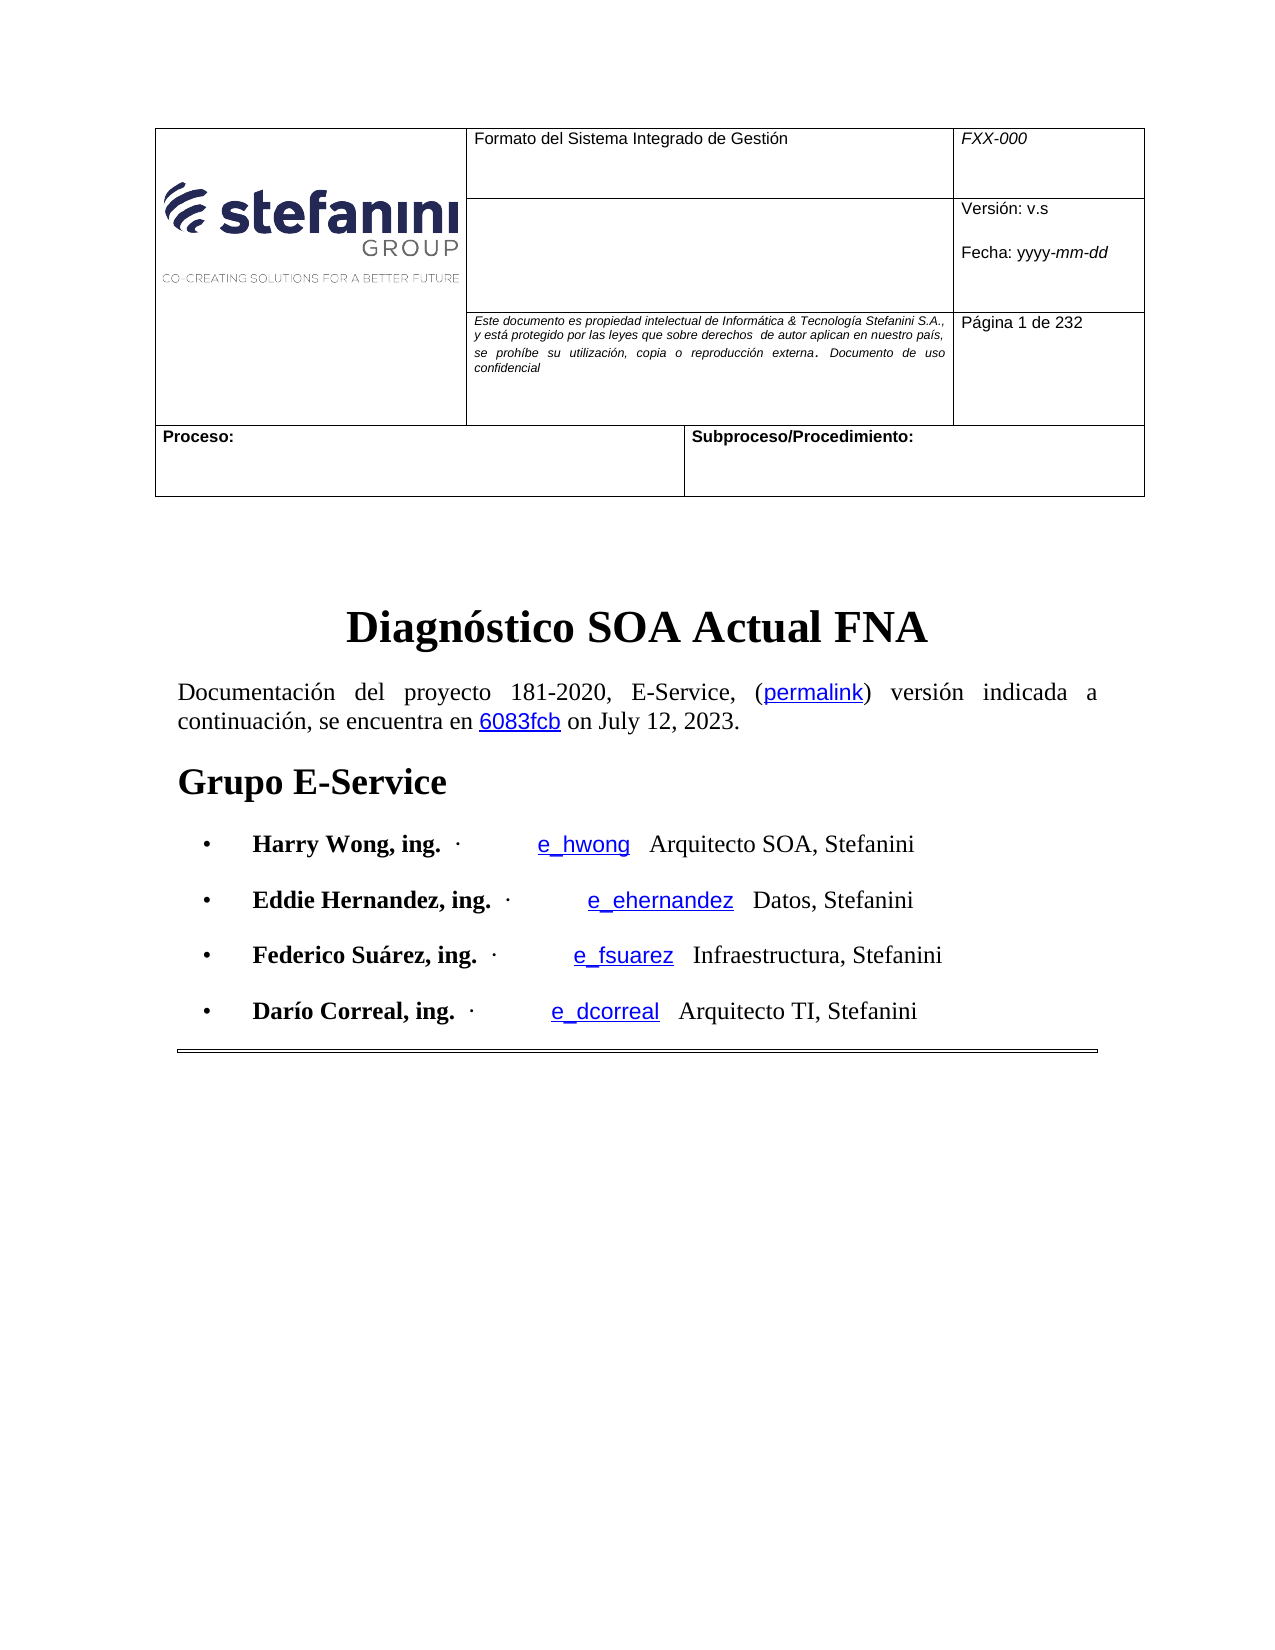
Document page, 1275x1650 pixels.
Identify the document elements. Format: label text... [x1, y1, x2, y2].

list Darío Correal, ing. · e_dcorreal Arquitecto TI, Stefanini [202, 994, 1098, 1025]
title Diagnóstico SOA Actual FNA [177, 599, 1098, 652]
text Documentación del proyecto 181-2020, E-Service, (permalink) versión indicada a continuación, se encuentra en 6083fcb on July 12, 2023. [177, 677, 1098, 734]
subtitle Grupo E-Service [177, 759, 1098, 803]
picture [162, 182, 460, 286]
list Federico Suárez, ing. · e_fsuarez Infraestructura, Stefanini [202, 939, 1098, 969]
list Harry Wong, ing. · e_hwong Arquitecto SOA, Stefanini [202, 828, 1098, 858]
list Eddie Hernandez, ing. · e_ehernandez Datos, Stefanini [202, 883, 1098, 914]
